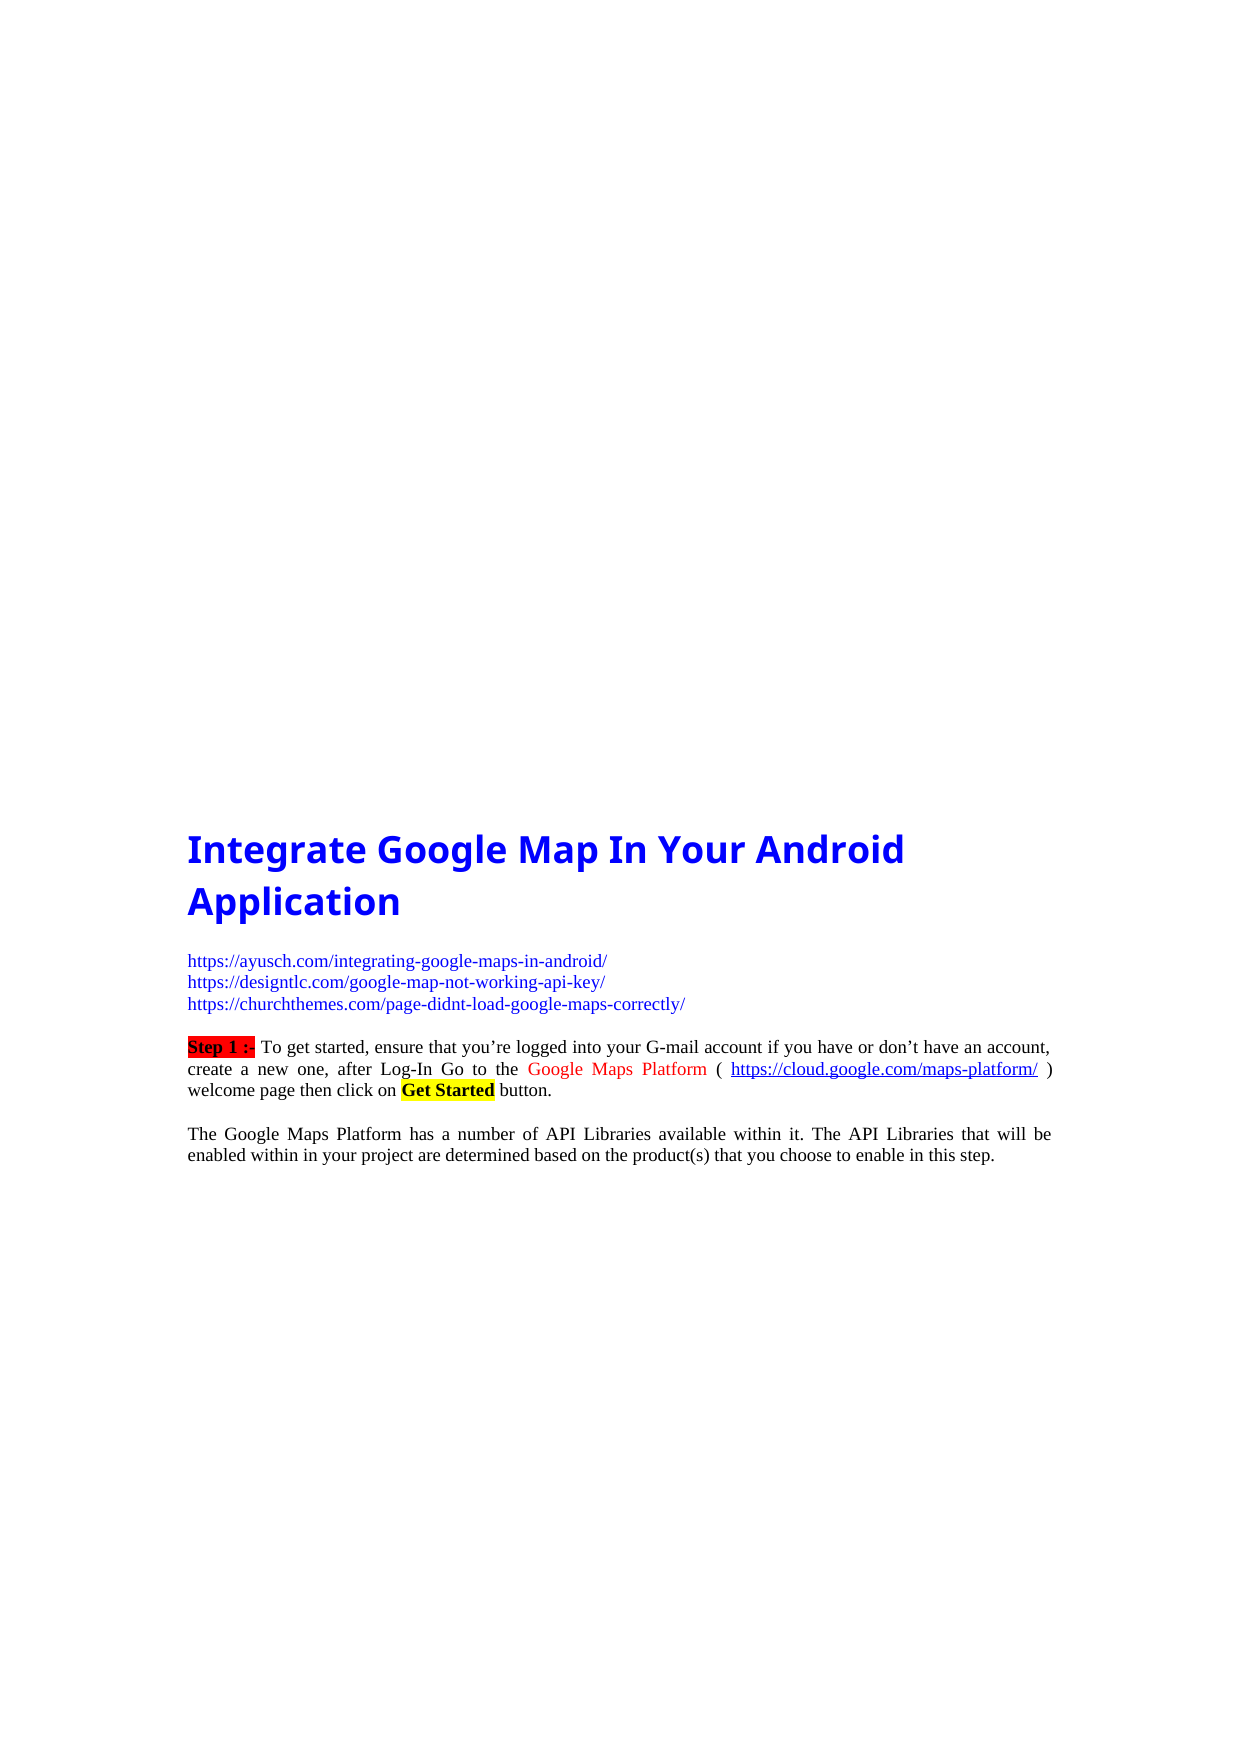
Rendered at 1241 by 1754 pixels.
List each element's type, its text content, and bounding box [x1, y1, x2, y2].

text Integrate Google Map In Your Android Application [187, 824, 1053, 926]
text https://designtlc.com/google-map-not-working-api-key/ [187, 971, 1053, 993]
text https://ayusch.com/integrating-google-maps-in-android/ [187, 950, 1053, 971]
text The Google Maps Platform has a number of API Libraries available within it. The API Libraries that will be enabled within in your project are determined based on the product(s) that you choose to enable in this step. [187, 1122, 1053, 1166]
text Step 1 :- To get started, ensure that you’re logged into your G-mail account if you have or don’t have an account, create a new one, after Log-In Go to the Google Maps Platform ( https://cloud.google.com/maps-platform/ ) welcome page then click on Get Started button. [187, 1036, 1053, 1101]
text https://churchthemes.com/page-didnt-load-google-maps-correctly/ [187, 993, 1053, 1014]
